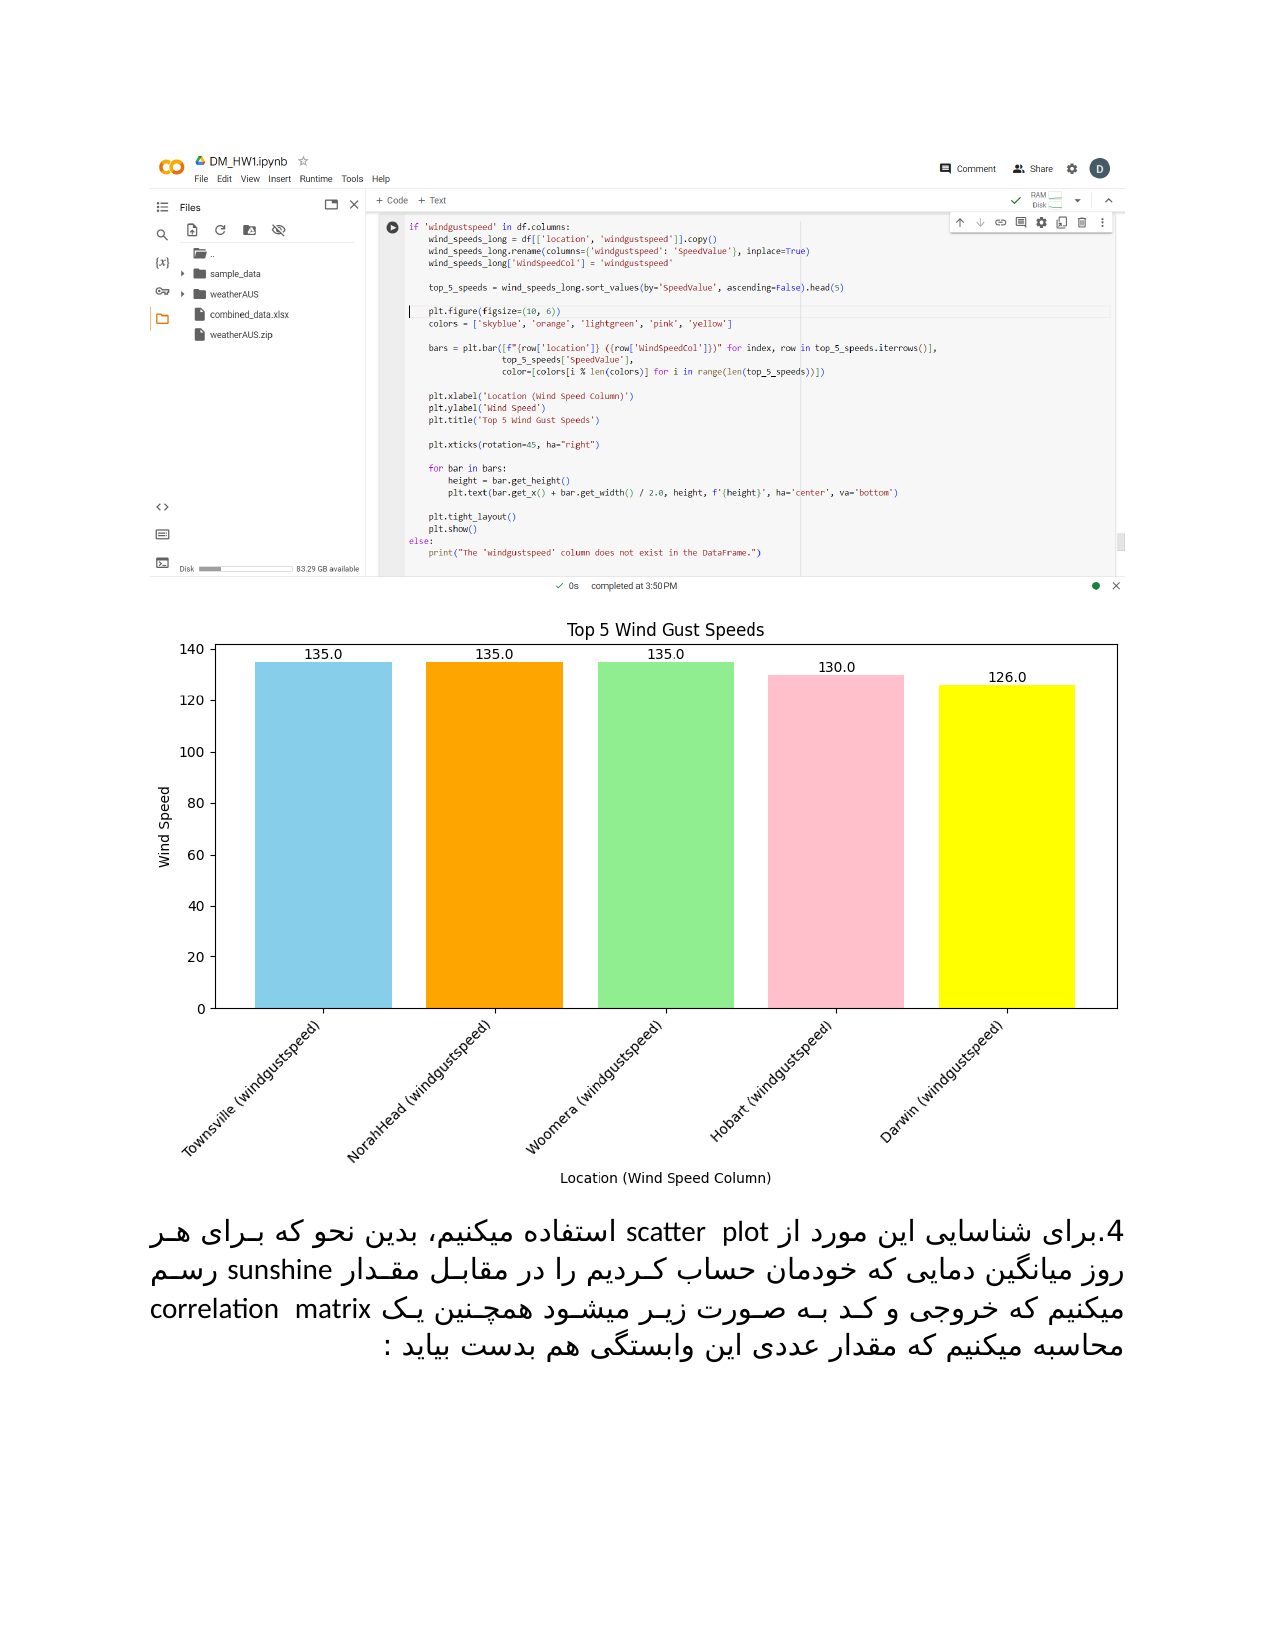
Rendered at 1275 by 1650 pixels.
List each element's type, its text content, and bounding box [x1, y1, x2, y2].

picture [150, 612, 1125, 1195]
text 4.برای شناسایی این مورد از scatter plot استفاده میکنیم، بدین نحو که برای هر روز میانگین دمایی که خودمان حساب کردیم را در مقابل مقدار sunshine رسم میکنیم که خروجی و کد به صورت زیر میشود همچنین یک correlation matrix محاسبه میکنیم که مقدار عددی این وابستگی هم بدست بیاید : [150, 1213, 1125, 1362]
picture [150, 150, 1125, 594]
